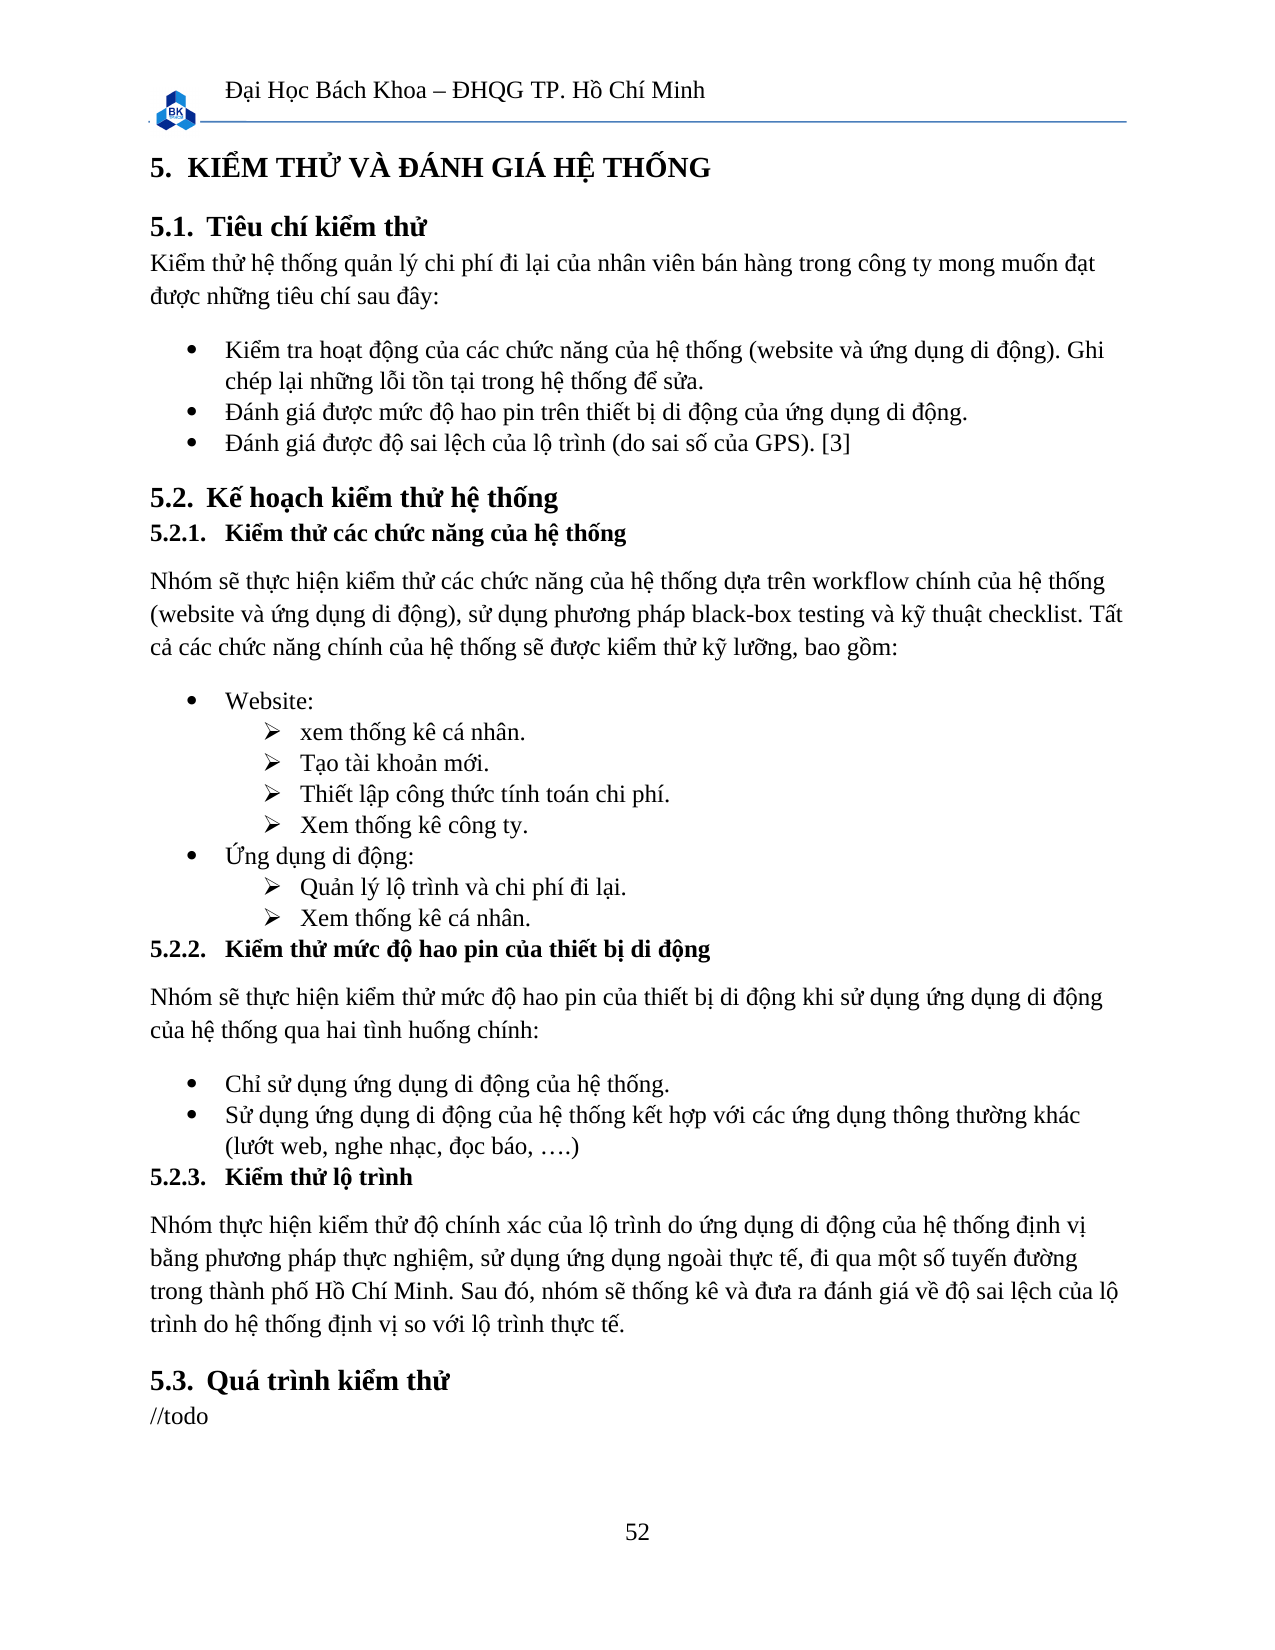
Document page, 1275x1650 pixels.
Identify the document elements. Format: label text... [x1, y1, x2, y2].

list Kiểm thử mức độ hao pin của thiết bị di động [150, 934, 1125, 963]
list Ứng dụng di động: [187, 841, 1125, 870]
subtitle Quá trình kiểm thử [150, 1363, 1125, 1396]
subtitle KIỂM THỬ VÀ ĐÁNH GIÁ HỆ THỐNG [150, 150, 1125, 183]
list Website: [187, 686, 1125, 715]
list Sử dụng ứng dụng di động của hệ thống kết hợp với các ứng dụng thông thường khác (lướt web, nghe nhạc, đọc báo, ….) [187, 1100, 1125, 1160]
list Xem thống kê công ty. [262, 810, 1125, 839]
picture [150, 87, 200, 138]
text //todo [150, 1401, 1125, 1430]
list Thiết lập công thức tính toán chi phí. [262, 779, 1125, 808]
text Nhóm sẽ thực hiện kiểm thử mức độ hao pin của thiết bị di động khi sử dụng ứng dụng di động của hệ thống qua hai tình huống chính: [150, 982, 1125, 1044]
list Đánh giá được độ sai lệch của lộ trình (do sai số của GPS). [3] [187, 428, 1125, 457]
list Kiểm thử lộ trình [150, 1162, 1125, 1191]
text Nhóm sẽ thực hiện kiểm thử các chức năng của hệ thống dựa trên workflow chính của hệ thống (website và ứng dụng di động), sử dụng phương pháp black-box testing và kỹ thuật checklist. Tất cả các chức năng chính của hệ thống sẽ được kiểm thử kỹ lưỡng, bao gồm: [150, 566, 1125, 661]
list xem thống kê cá nhân. [262, 717, 1125, 746]
list Xem thống kê cá nhân. [262, 903, 1125, 932]
text Kiểm thử hệ thống quản lý chi phí đi lại của nhân viên bán hàng trong công ty mong muốn đạt được những tiêu chí sau đây: [150, 248, 1125, 310]
list Đánh giá được mức độ hao pin trên thiết bị di động của ứng dụng di động. [187, 397, 1125, 426]
subtitle Kế hoạch kiểm thử hệ thống [150, 480, 1125, 513]
list Tạo tài khoản mới. [262, 748, 1125, 777]
text Nhóm thực hiện kiểm thử độ chính xác của lộ trình do ứng dụng di động của hệ thống định vị bằng phương pháp thực nghiệm, sử dụng ứng dụng ngoài thực tế, đi qua một số tuyến đường trong thành phố Hồ Chí Minh. Sau đó, nhóm sẽ thống kê và đưa ra đánh giá về độ sai lệch của lộ trình do hệ thống định vị so với lộ trình thực tế. [150, 1210, 1125, 1337]
list Quản lý lộ trình và chi phí đi lại. [262, 872, 1125, 901]
list Kiểm thử các chức năng của hệ thống [150, 518, 1125, 547]
subtitle Tiêu chí kiểm thử [150, 209, 1125, 243]
list Kiểm tra hoạt động của các chức năng của hệ thống (website và ứng dụng di động). Ghi chép lại những lỗi tồn tại trong hệ thống để sửa. [187, 335, 1125, 394]
list Chỉ sử dụng ứng dụng di động của hệ thống. [187, 1069, 1125, 1098]
